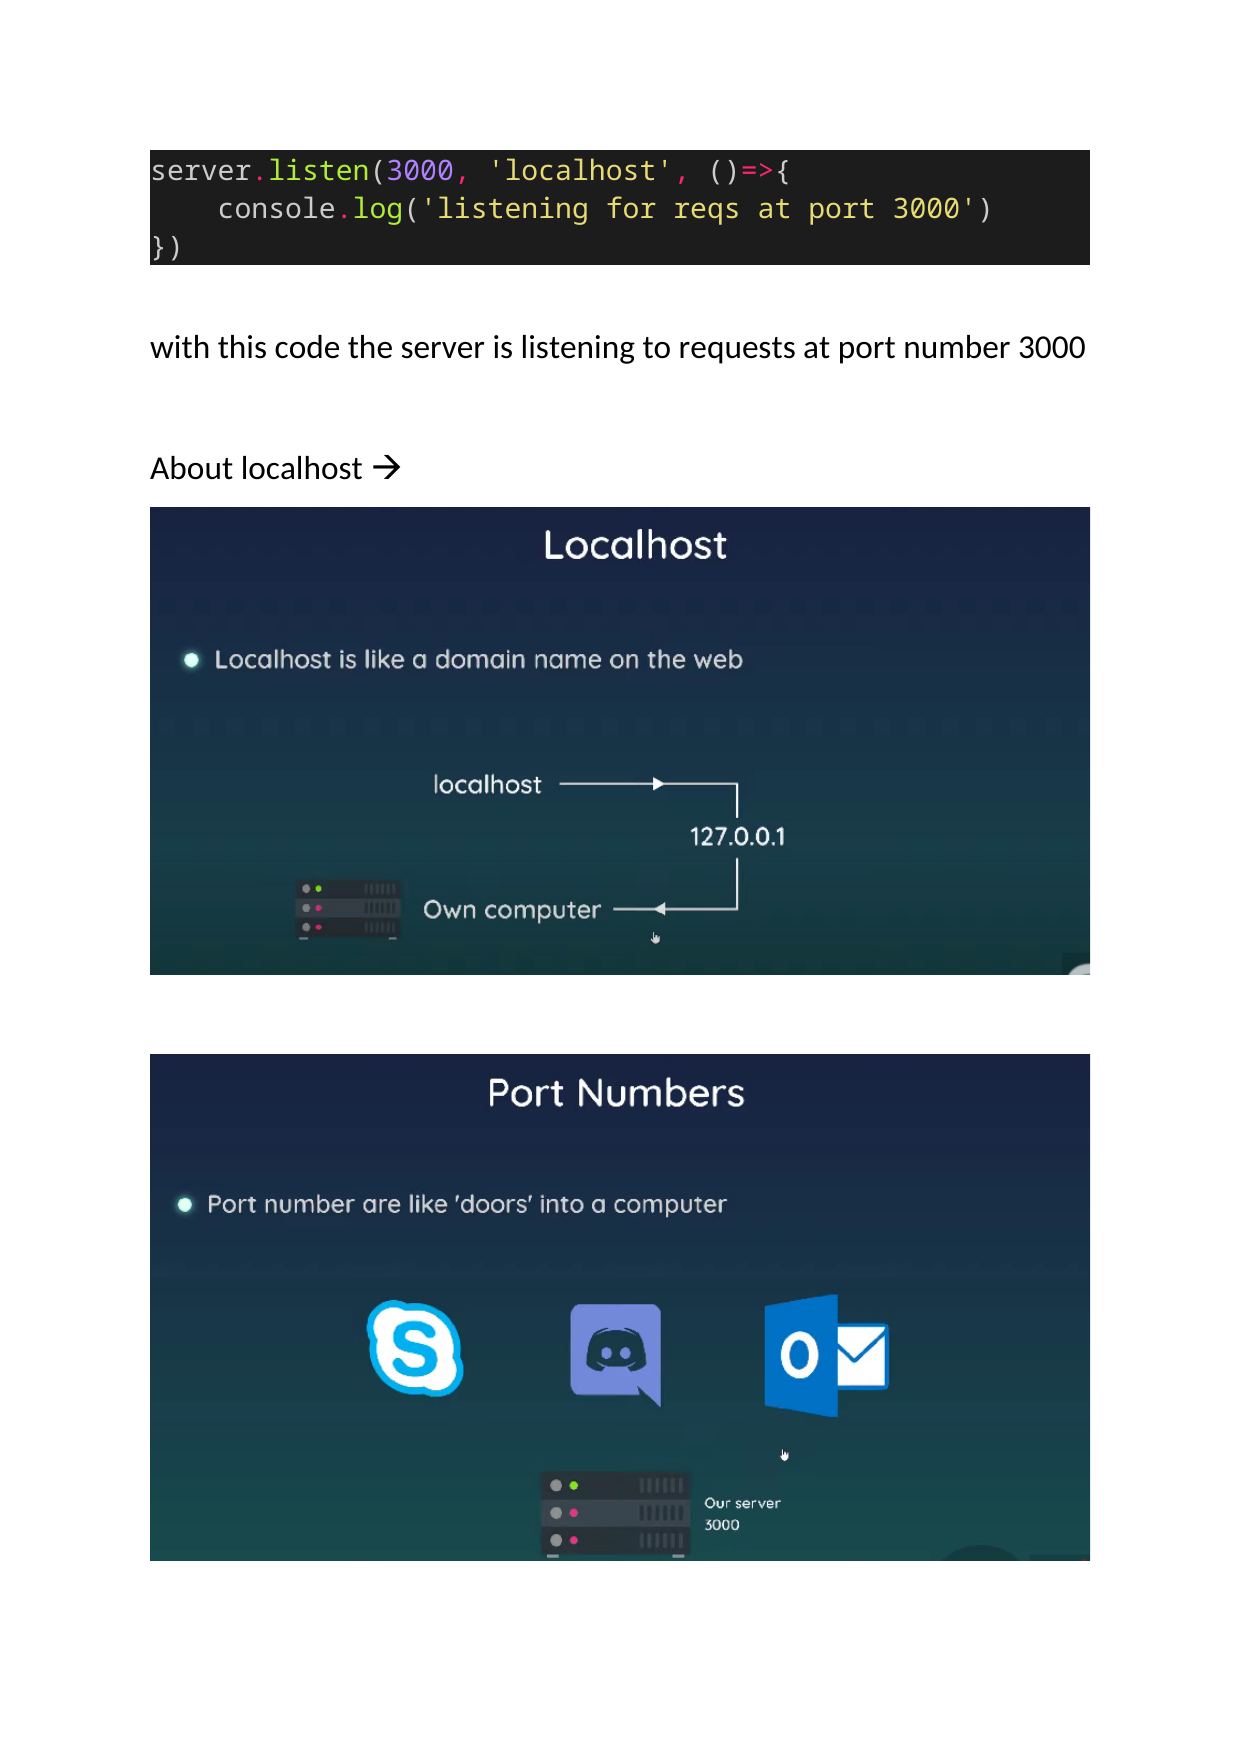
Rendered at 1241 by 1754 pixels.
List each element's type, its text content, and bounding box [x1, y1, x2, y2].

text About localhost [150, 447, 1090, 488]
text console.log('listening for reqs at port 3000') [150, 188, 1090, 227]
text with this code the server is listening to requests at port number 3000 [150, 326, 1090, 366]
picture [150, 1054, 1091, 1561]
text server.listen(3000, 'localhost', ()=>{ [150, 150, 1090, 188]
text }) [150, 227, 1090, 265]
picture [150, 507, 1091, 975]
